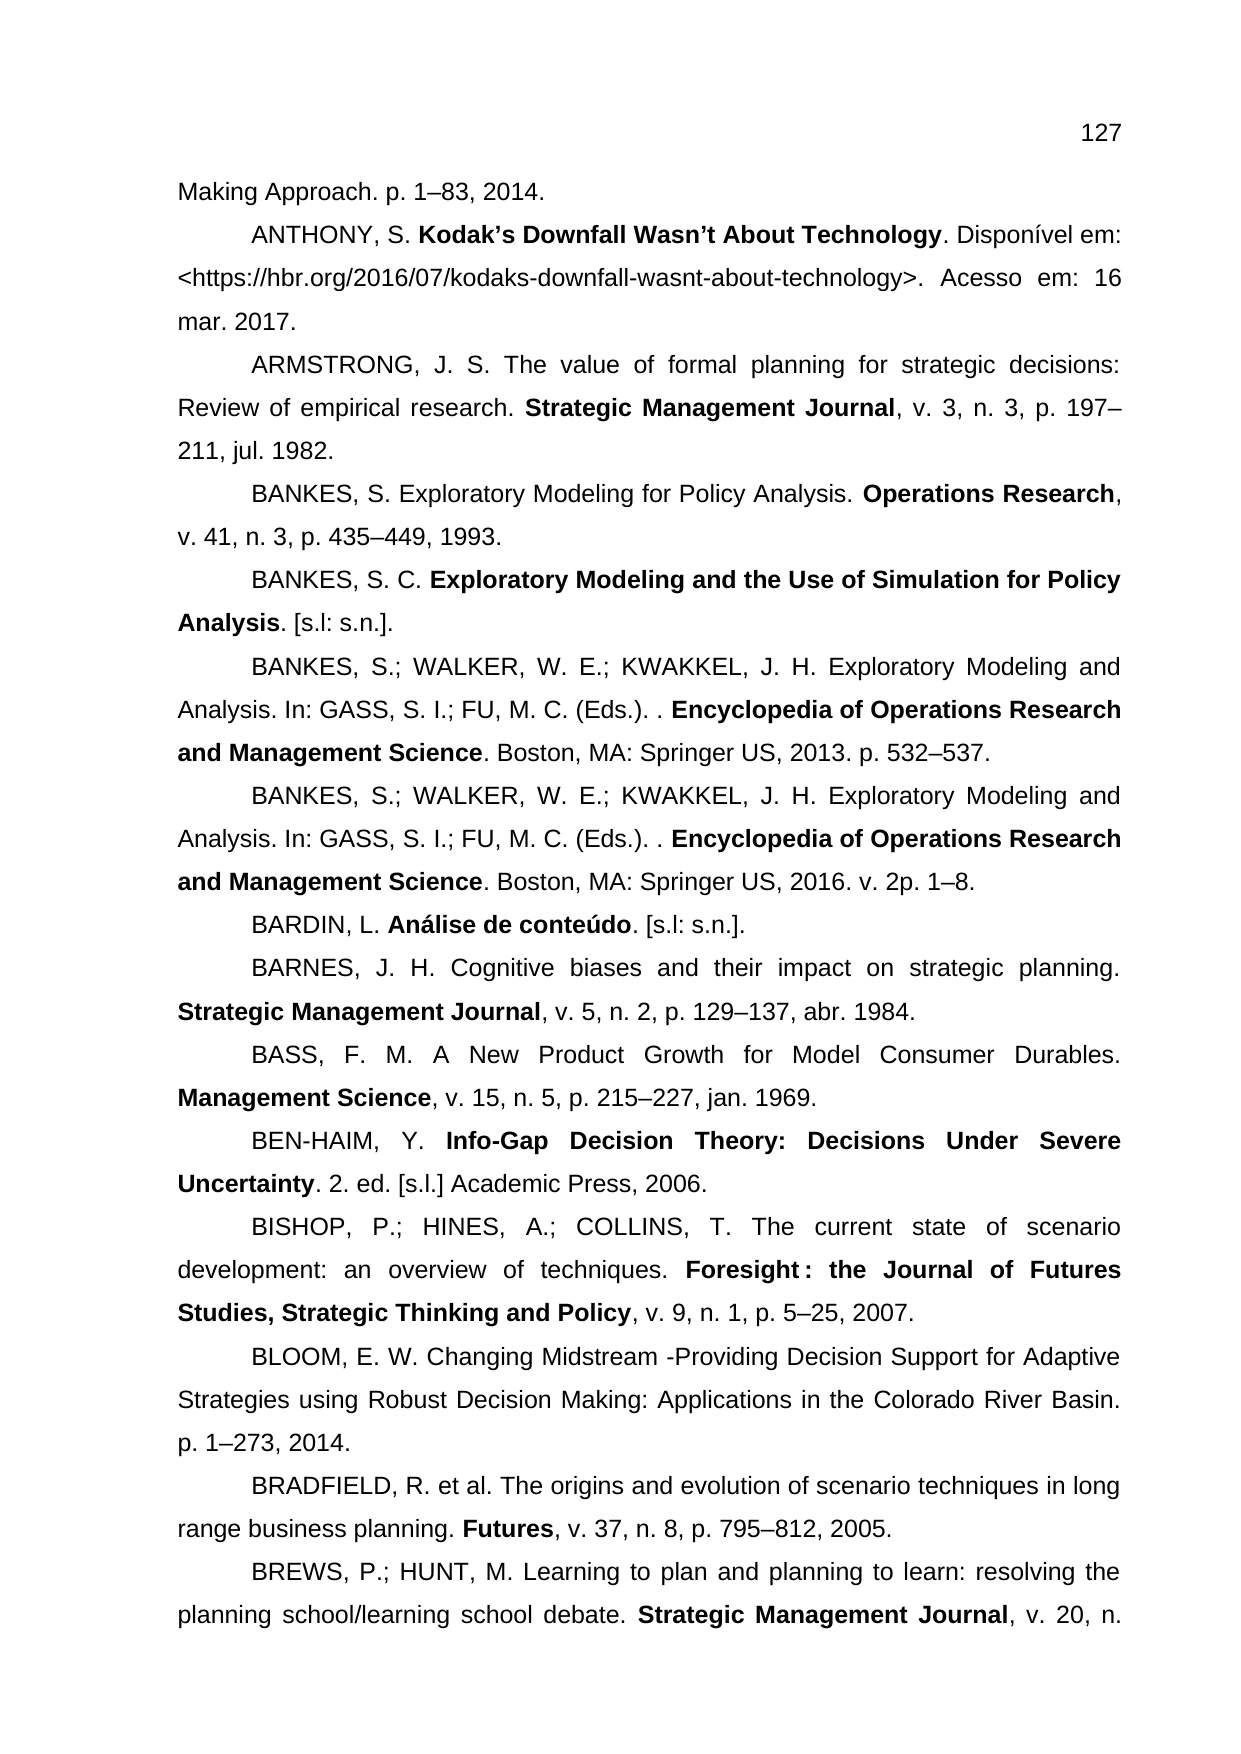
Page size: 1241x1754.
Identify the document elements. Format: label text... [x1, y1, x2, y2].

text BARDIN, L. Análise de conteúdo. [s.l: s.n.]. [177, 910, 1122, 939]
text BISHOP, P.; HINES, A.; COLLINS, T. The current state of scenario development: an overview of techniques. Foresight : the Journal of Futures Studies, Strategic Thinking and Policy, v. 9, n. 1, p. 5–25, 2007. [177, 1212, 1122, 1327]
text BLOOM, E. W. Changing Midstream -Providing Decision Support for Adaptive Strategies using Robust Decision Making: Applications in the Colorado River Basin. p. 1–273, 2014. [177, 1342, 1122, 1457]
text BEN-HAIM, Y. Info-Gap Decision Theory: Decisions Under Severe Uncertainty. 2. ed. [s.l.] Academic Press, 2006. [177, 1126, 1122, 1198]
text BANKES, S.; WALKER, W. E.; KWAKKEL, J. H. Exploratory Modeling and Analysis. In: GASS, S. I.; FU, M. C. (Eds.). . Encyclopedia of Operations Research and Management Science. Boston, MA: Springer US, 2013. p. 532–537. [177, 652, 1122, 767]
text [177, 1557, 1122, 1629]
text BANKES, S. Exploratory Modeling for Policy Analysis. Operations Research, v. 41, n. 3, p. 435–449, 1993. [177, 479, 1122, 551]
text BANKES, S.; WALKER, W. E.; KWAKKEL, J. H. Exploratory Modeling and Analysis. In: GASS, S. I.; FU, M. C. (Eds.). . Encyclopedia of Operations Research and Management Science. Boston, MA: Springer US, 2016. v. 2p. 1–8. [177, 781, 1122, 896]
text BARNES, J. H. Cognitive biases and their impact on strategic planning. Strategic Management Journal, v. 5, n. 2, p. 129–137, abr. 1984. [177, 953, 1122, 1025]
text ARMSTRONG, J. S. The value of formal planning for strategic decisions: Review of empirical research. Strategic Management Journal, v. 3, n. 3, p. 197–211, jul. 1982. [177, 350, 1122, 465]
text BASS, F. M. A New Product Growth for Model Consumer Durables. Management Science, v. 15, n. 5, p. 215–227, jan. 1969. [177, 1040, 1122, 1112]
text ANTHONY, S. Kodak’s Downfall Wasn’t About Technology. Disponível em: <https://hbr.org/2016/07/kodaks-downfall-wasnt-about-technology>. Acesso em: 16 mar. 2017. [177, 220, 1122, 335]
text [177, 177, 1122, 206]
text BRADFIELD, R. et al. The origins and evolution of scenario techniques in long range business planning. Futures, v. 37, n. 8, p. 795–812, 2005. [177, 1471, 1122, 1543]
text BANKES, S. C. Exploratory Modeling and the Use of Simulation for Policy Analysis. [s.l: s.n.]. [177, 565, 1122, 637]
